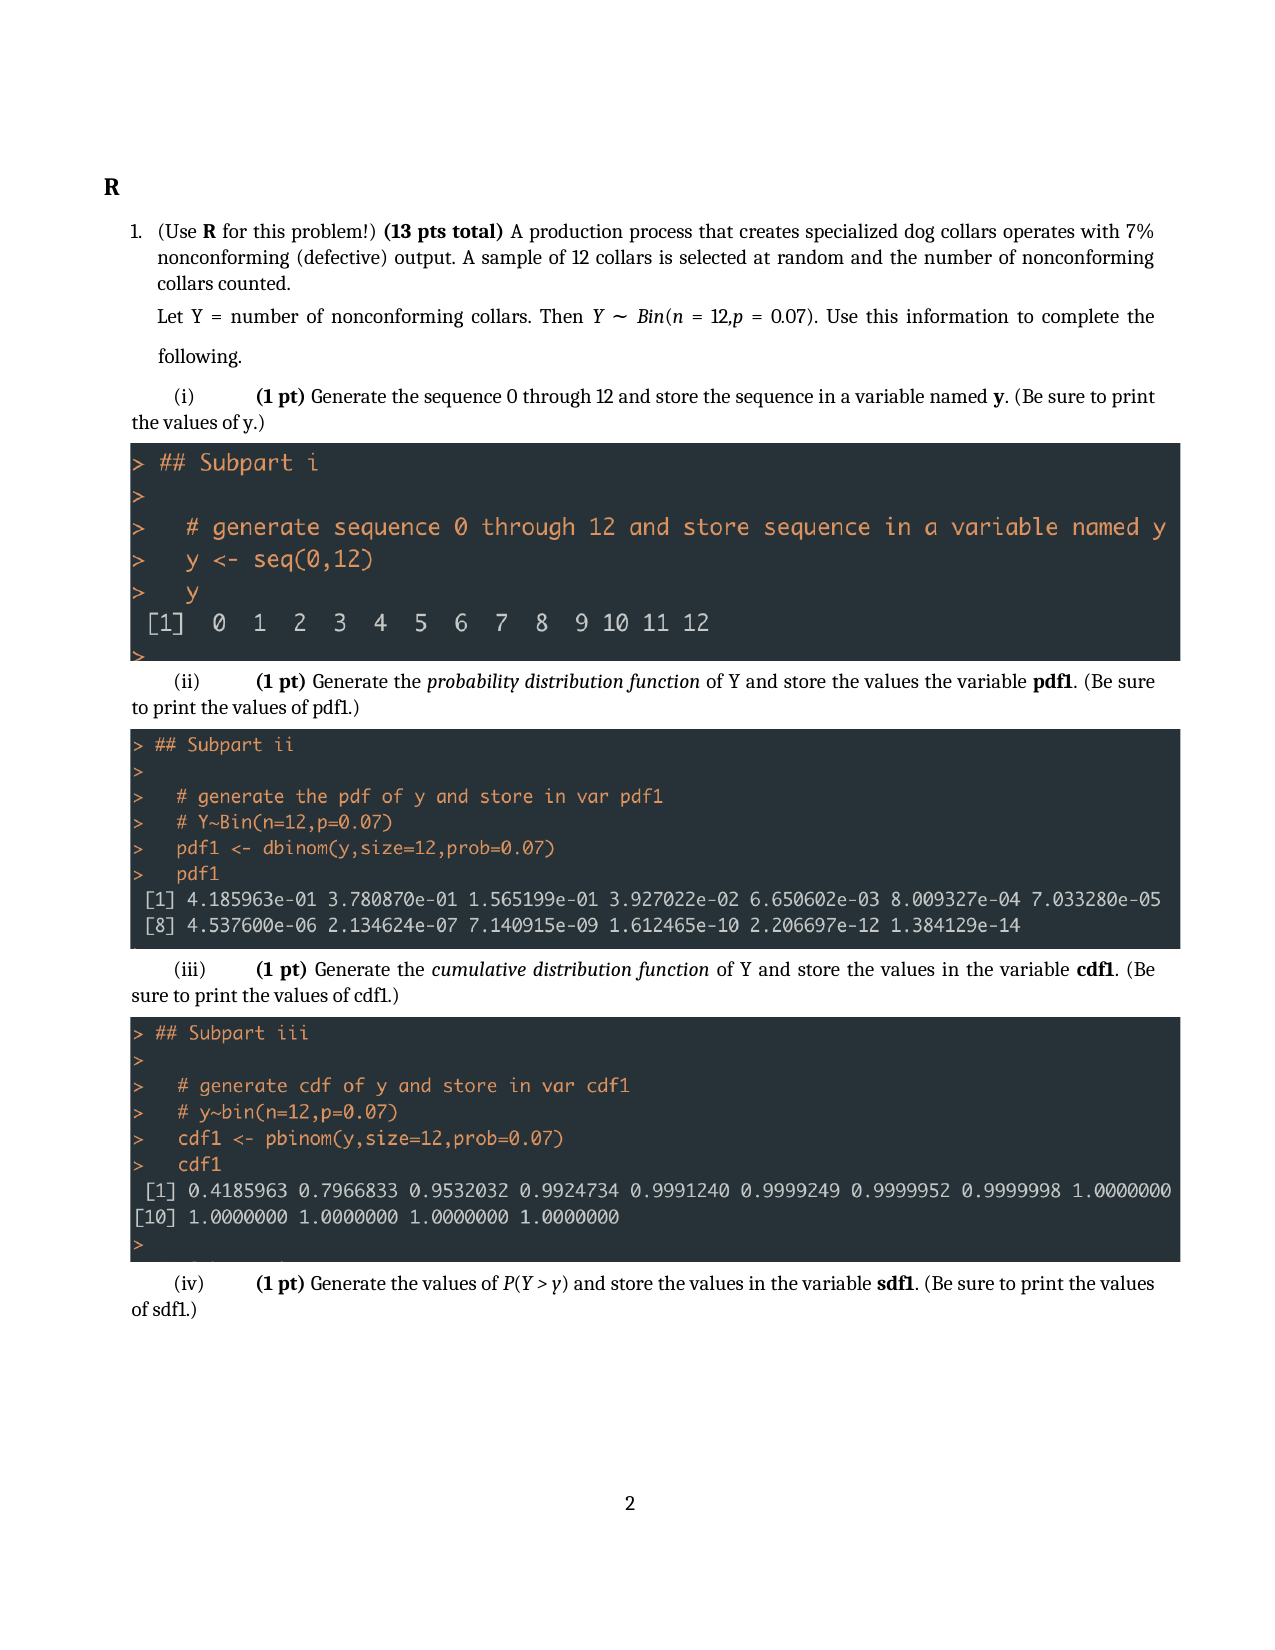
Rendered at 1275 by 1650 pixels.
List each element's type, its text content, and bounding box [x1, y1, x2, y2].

picture [130, 1017, 1181, 1262]
text R [103, 173, 1155, 202]
picture [130, 443, 1181, 661]
list (1 pt) Generate the sequence 0 through 12 and store the sequence in a variable named y. (Be sure to print the values of y.) [131, 384, 1155, 434]
list (1 pt) Generate the probability distribution function of Y and store the values the variable pdf1. (Be sure to print the values of pdf1.) [131, 670, 1155, 720]
text Let Y = number of nonconforming collars. Then Y ∼ Bin(n = 12,p = 0.07). Use this information to complete the following. [157, 305, 1155, 369]
list (1 pt) Generate the values of P(Y > y) and store the values in the variable sdf1. (Be sure to print the values of sdf1.) [131, 1271, 1155, 1321]
picture [130, 729, 1181, 949]
list (1 pt) Generate the cumulative distribution function of Y and store the values in the variable cdf1. (Be sure to print the values of cdf1.) [131, 958, 1155, 1008]
list (Use R for this problem!) (13 pts total) A production process that creates specialized dog collars operates with 7% nonconforming (defective) output. A sample of 12 collars is selected at random and the number of nonconforming collars counted. [130, 219, 1155, 295]
